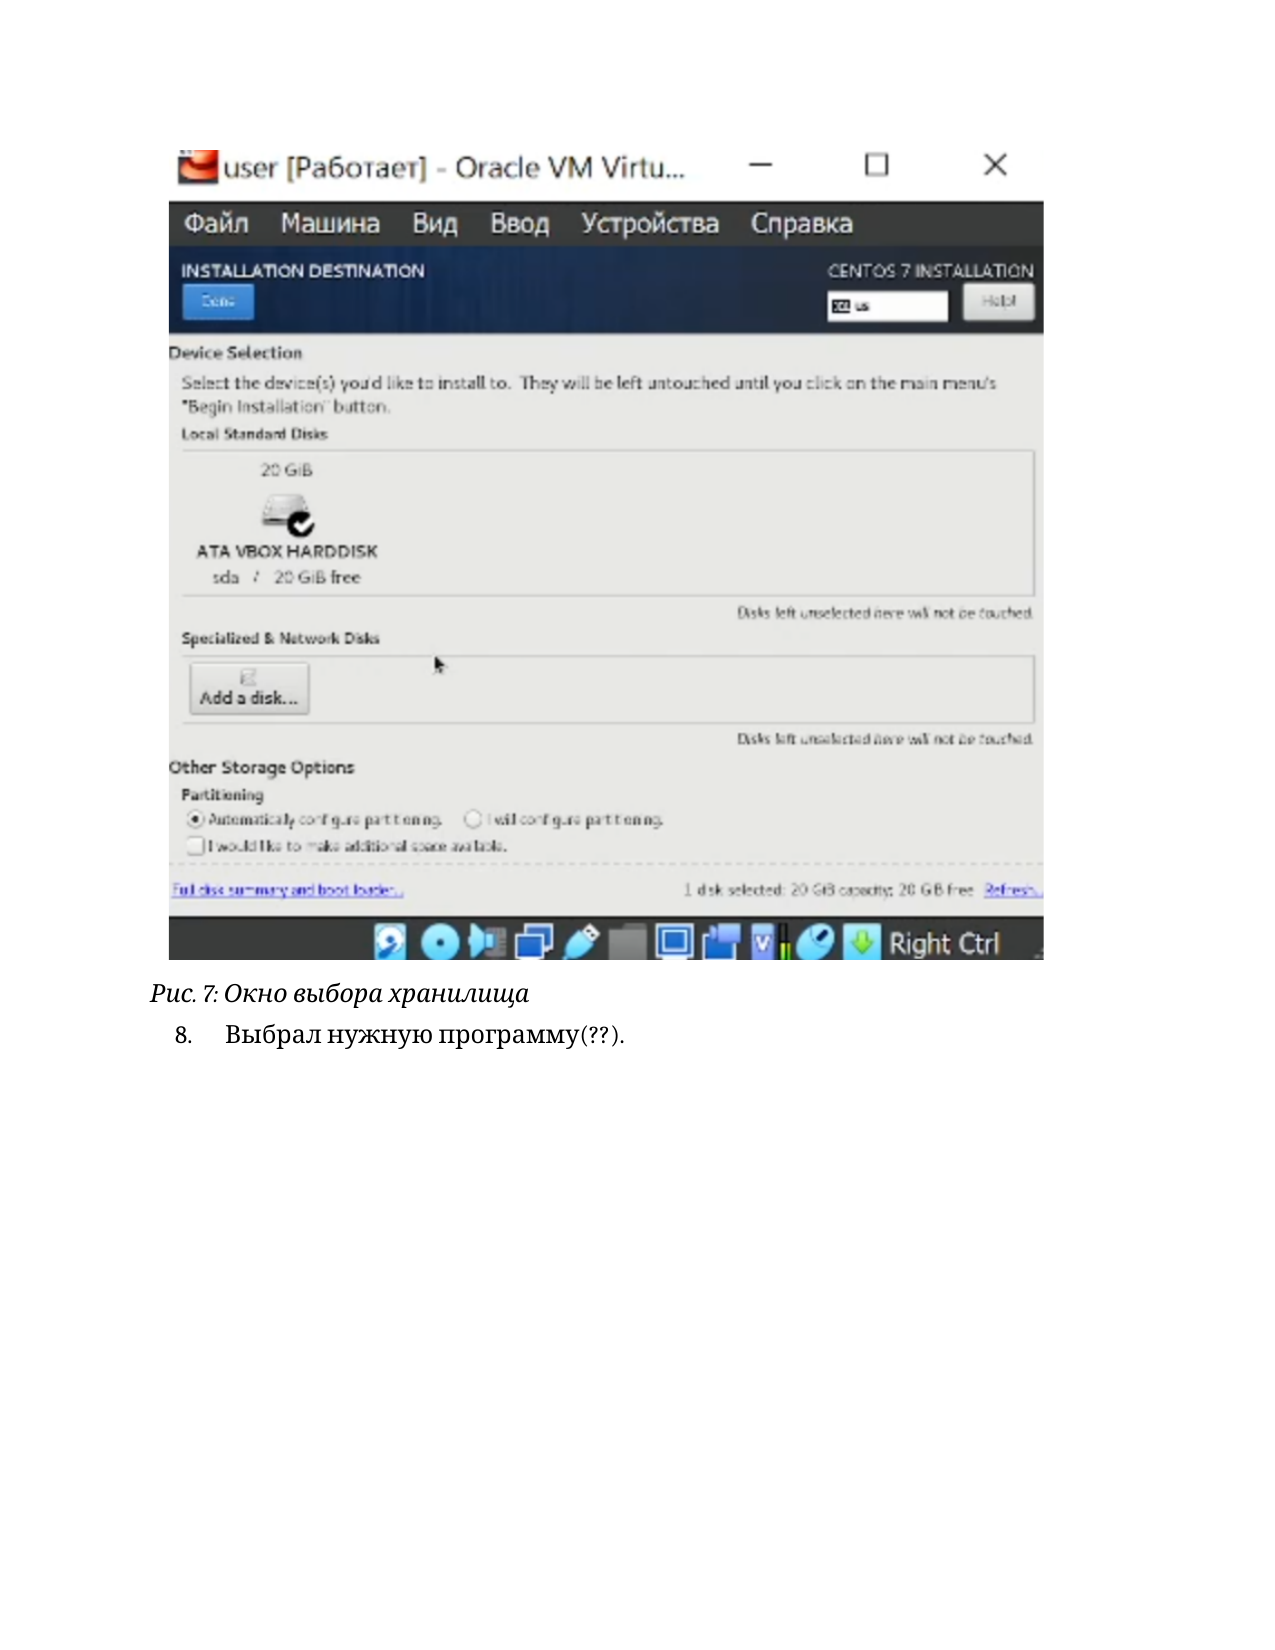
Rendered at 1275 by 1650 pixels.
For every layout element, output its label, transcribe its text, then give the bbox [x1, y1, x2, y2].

picture [168, 150, 1044, 960]
text Рис. 7: Окно выбора хранилища [150, 980, 1125, 1009]
list Выбрал нужную программу(??). [175, 1021, 1125, 1050]
